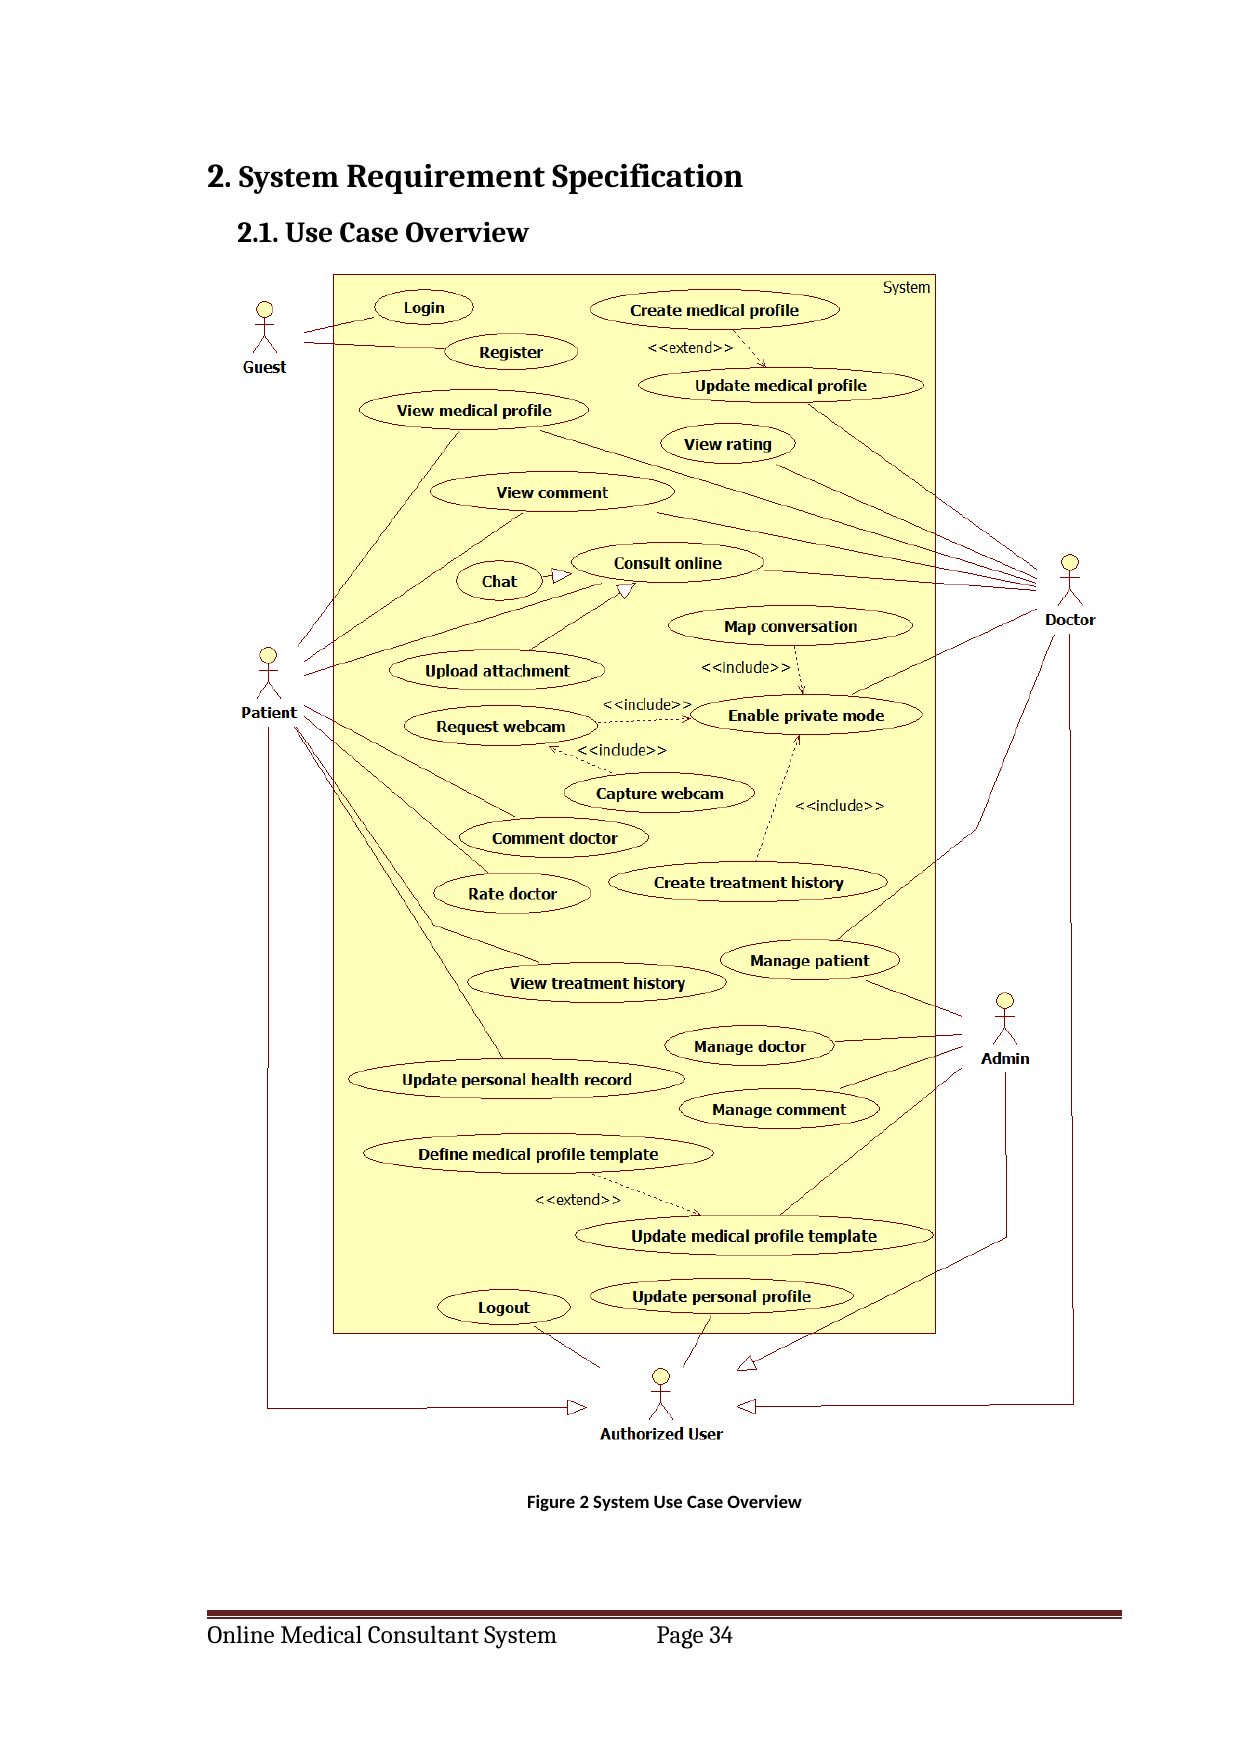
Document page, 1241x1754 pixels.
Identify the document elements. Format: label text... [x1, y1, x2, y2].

subtitle System Requirement Specification [207, 157, 1122, 196]
subtitle Use Case Overview [237, 217, 1122, 250]
picture [207, 255, 1122, 1466]
